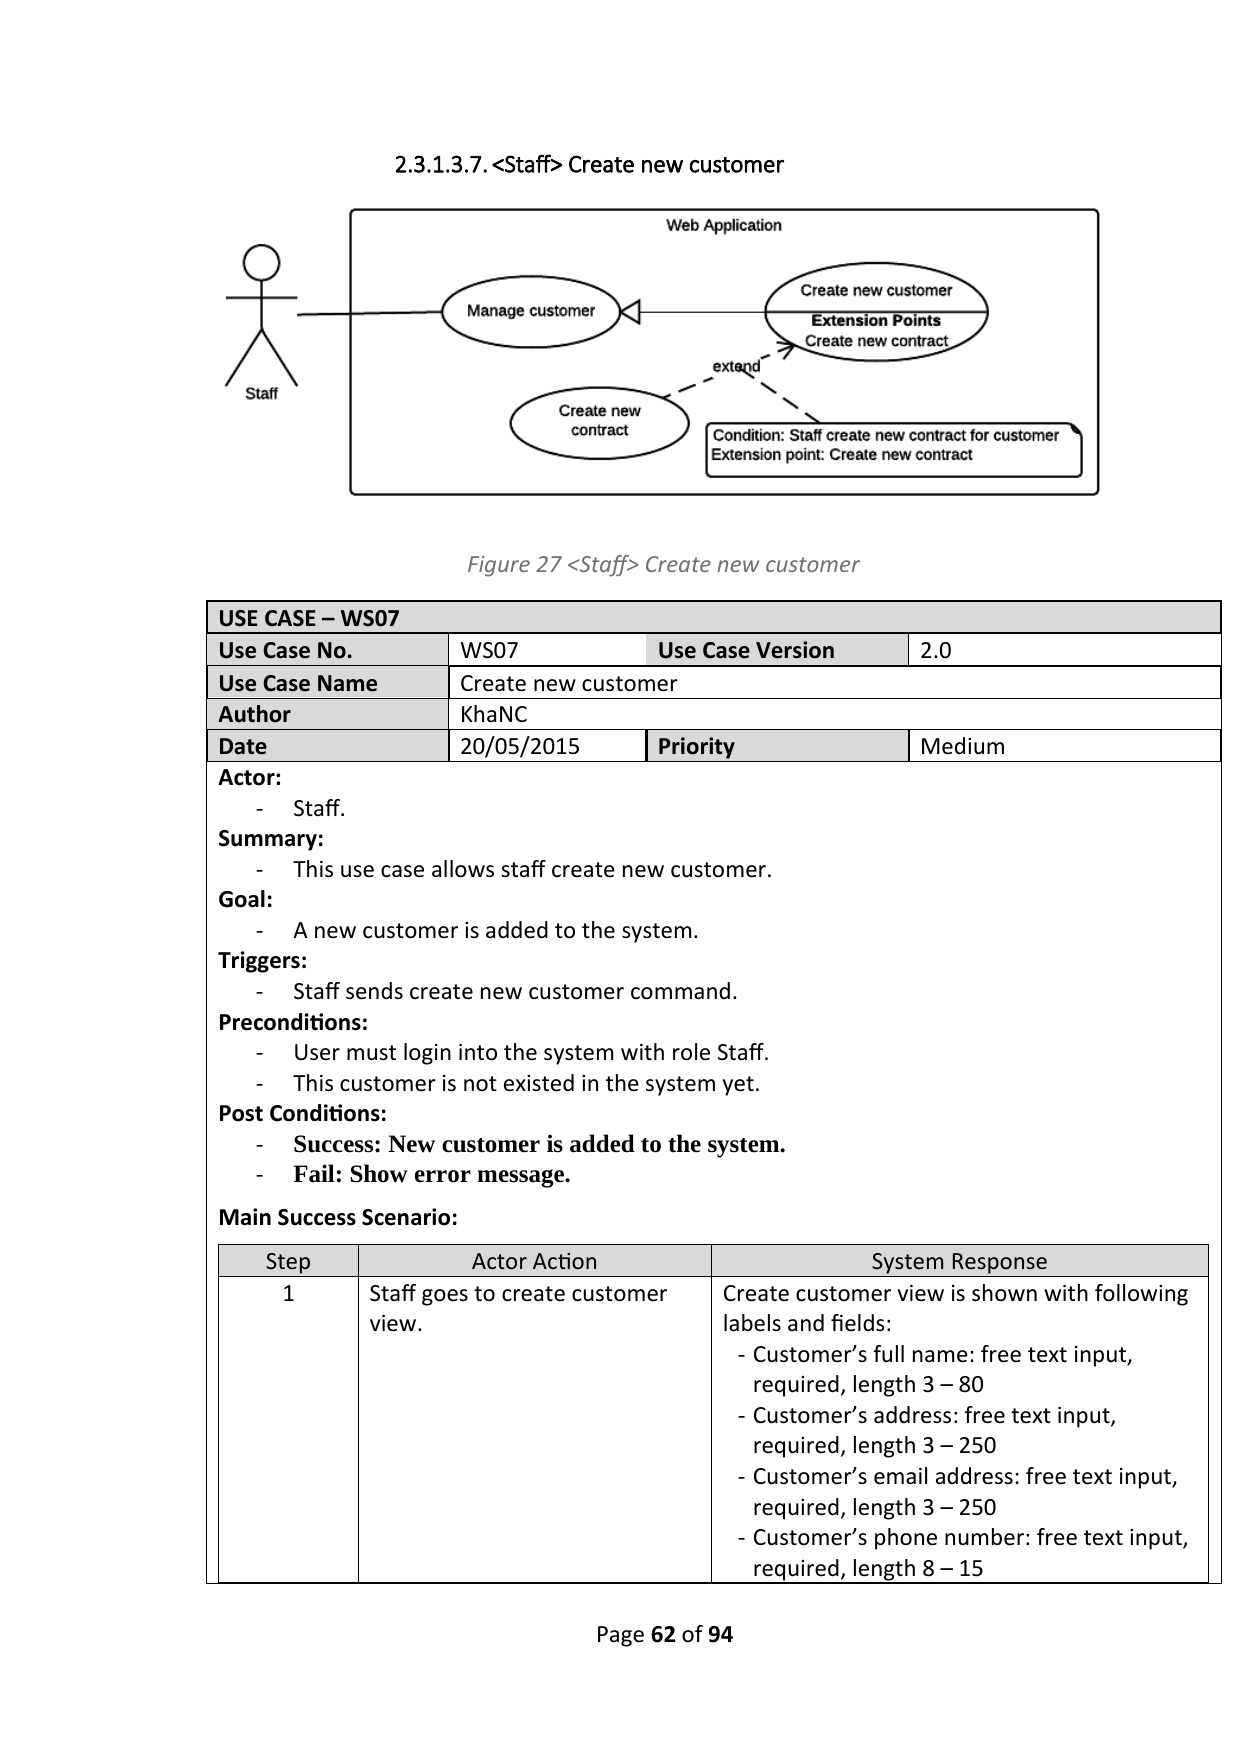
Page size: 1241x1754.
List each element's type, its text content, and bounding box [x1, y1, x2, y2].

table_cell Use Case Name [208, 666, 448, 697]
subtitle <Staff> Create new customer [394, 148, 1122, 178]
table_cell Use Case No. [207, 634, 448, 665]
table_cell Date [208, 730, 448, 761]
table_cell KhaNC [449, 699, 1221, 729]
picture [207, 180, 1122, 529]
table_cell 2.0 [909, 634, 1221, 665]
table_header USE CASE – WS07 [208, 602, 1220, 632]
table_cell Create new customer [450, 667, 1220, 697]
table_cell Priority [648, 730, 908, 761]
table_cell Author [207, 699, 448, 729]
table_cell WS07 [449, 634, 646, 665]
table_cell 20/05/2015 [450, 730, 645, 761]
table_cell Medium [910, 730, 1220, 761]
text Figure 27 <Staff> Create new customer [207, 548, 1122, 579]
table_cell Use Case Version [646, 634, 908, 665]
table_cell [207, 762, 1221, 1583]
